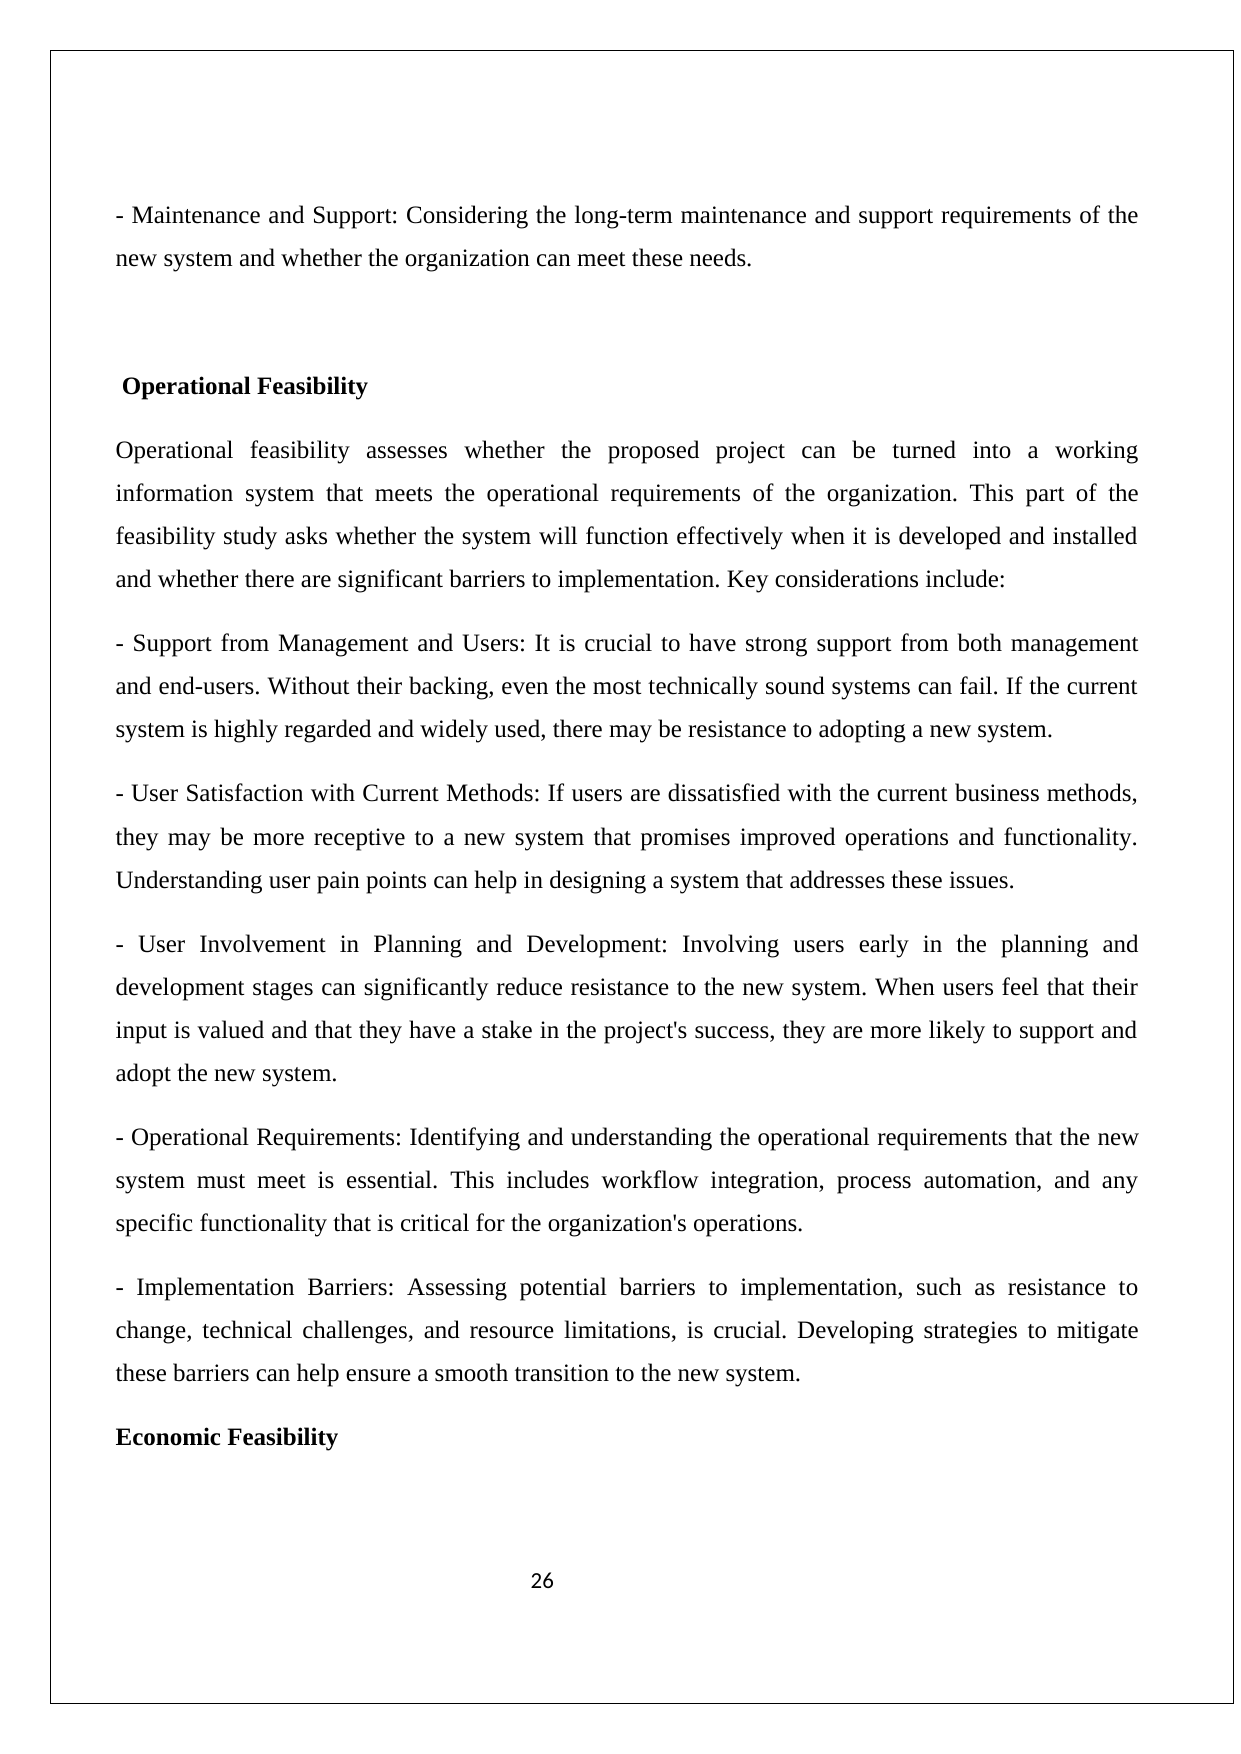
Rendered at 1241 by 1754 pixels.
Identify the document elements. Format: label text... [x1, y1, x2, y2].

text - Implementation Barriers: Assessing potential barriers to implementation, such as resistance to change, technical challenges, and resource limitations, is crucial. Developing strategies to mitigate these barriers can help ensure a smooth transition to the new system. [115, 1272, 1139, 1387]
text - Operational Requirements: Identifying and understanding the operational requirements that the new system must meet is essential. This includes workflow integration, process automation, and any specific functionality that is critical for the organization's operations. [115, 1122, 1139, 1237]
text - User Satisfaction with Current Methods: If users are dissatisfied with the current business methods, they may be more receptive to a new system that promises improved operations and functionality. Understanding user pain points can help in designing a system that addresses these issues. [115, 778, 1139, 893]
text - User Involvement in Planning and Development: Involving users early in the planning and development stages can significantly reduce resistance to the new system. When users feel that their input is valued and that they have a stake in the project's success, they are more likely to support and adopt the new system. [115, 929, 1139, 1087]
text Economic Feasibility [115, 1422, 1139, 1451]
text Operational Feasibility [115, 371, 1139, 400]
text Operational feasibility assesses whether the proposed project can be turned into a working information system that meets the operational requirements of the organization. This part of the feasibility study asks whether the system will function effectively when it is developed and installed and whether there are significant barriers to implementation. Key considerations include: [115, 435, 1139, 593]
text - Maintenance and Support: Considering the long-term maintenance and support requirements of the new system and whether the organization can meet these needs. [115, 200, 1139, 272]
text - Support from Management and Users: It is crucial to have strong support from both management and end-users. Without their backing, even the most technically sound systems can fail. If the current system is highly regarded and widely used, there may be resistance to adopting a new system. [115, 628, 1139, 743]
